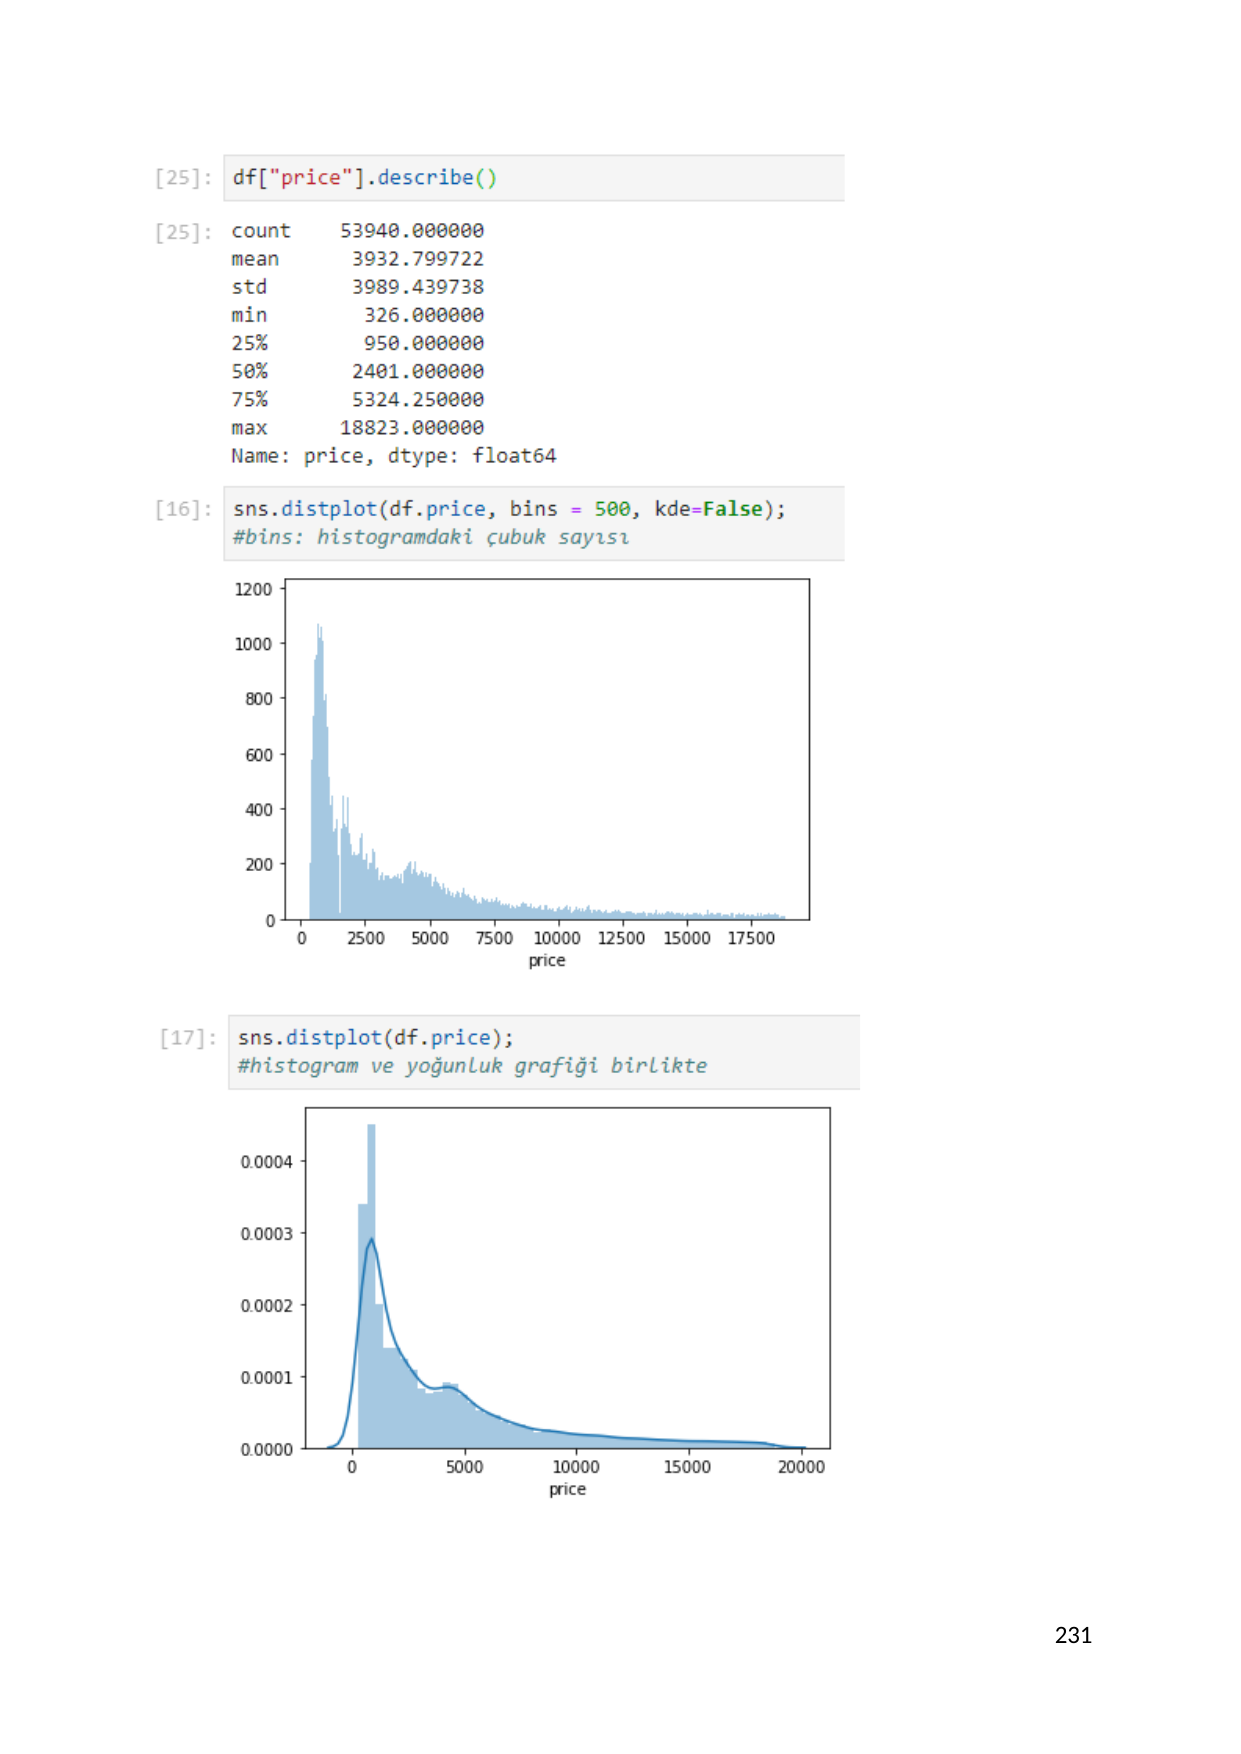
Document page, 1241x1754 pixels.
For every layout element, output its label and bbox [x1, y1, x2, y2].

picture [147, 1001, 861, 1517]
picture [147, 147, 845, 982]
